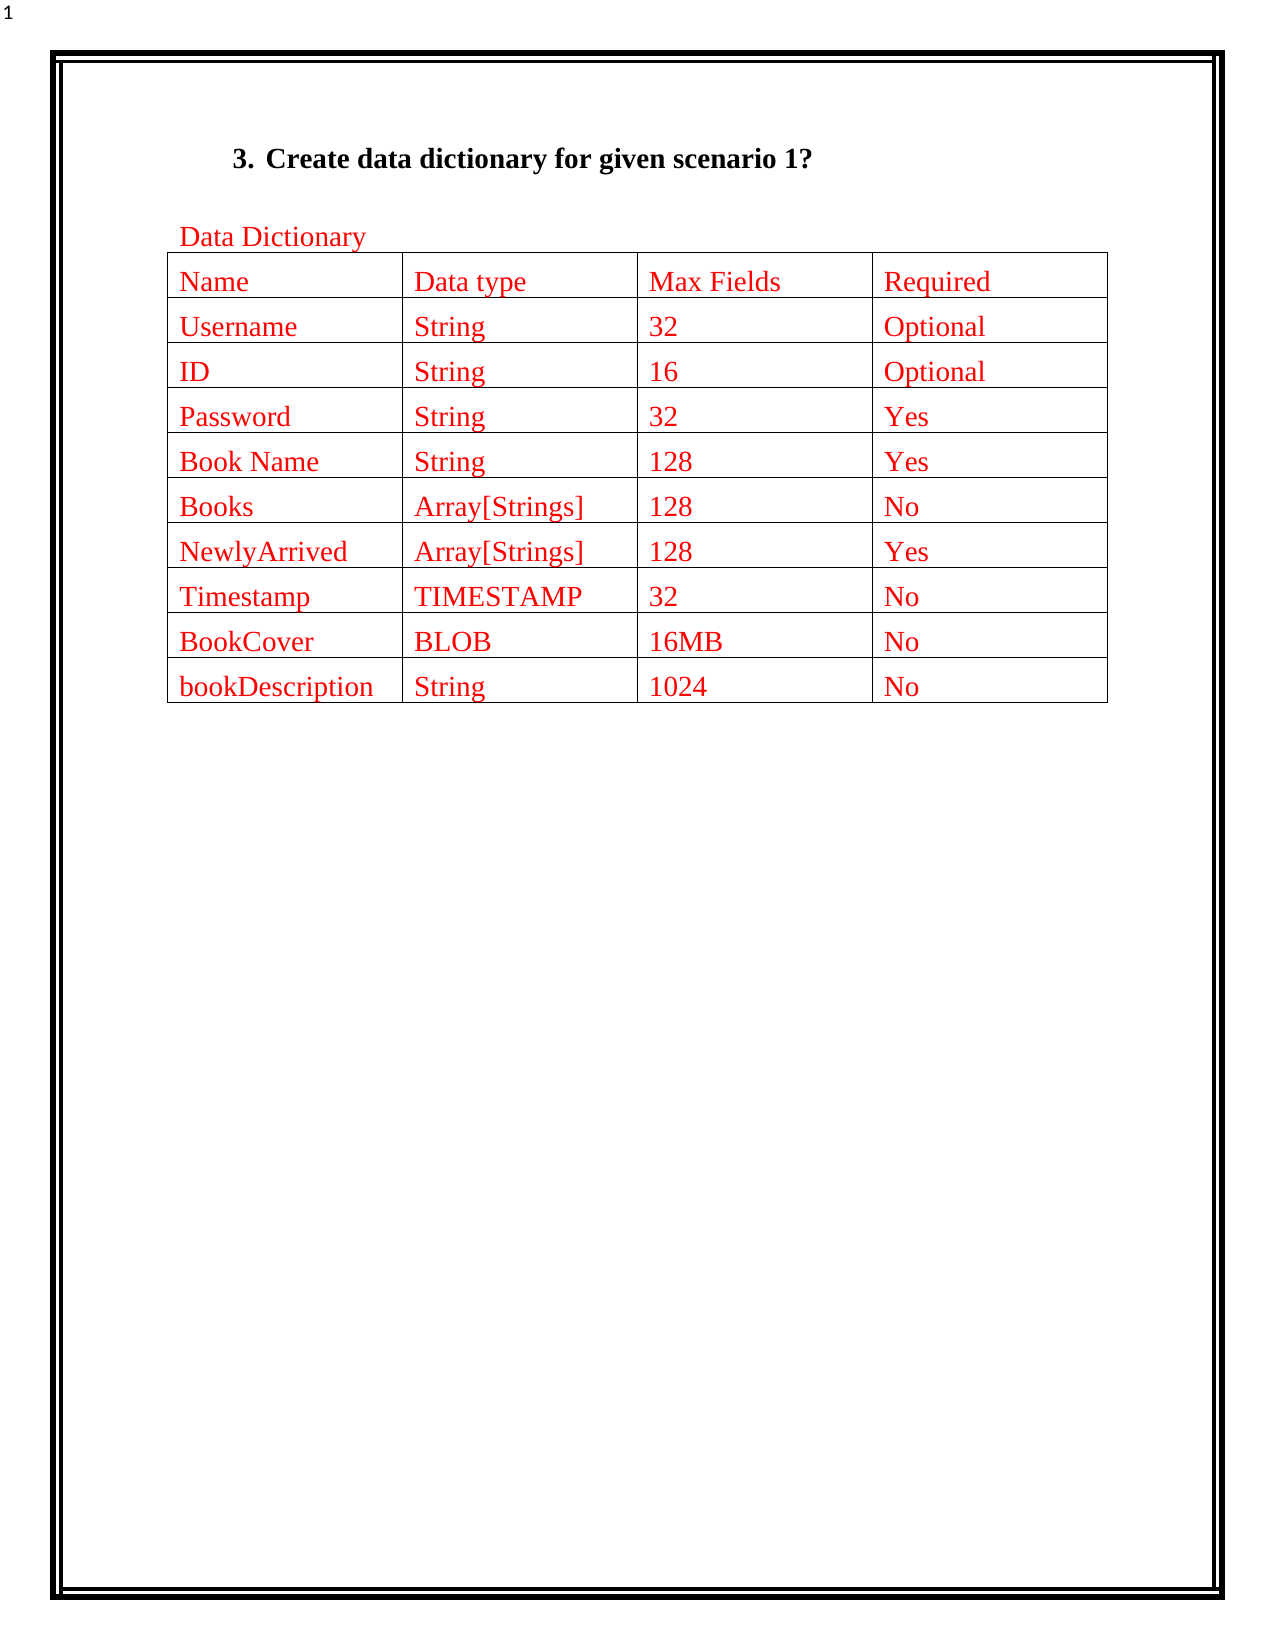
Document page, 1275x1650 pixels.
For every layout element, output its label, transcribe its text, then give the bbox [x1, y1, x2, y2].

table_cell Timestamp [168, 568, 402, 612]
table_cell Optional [873, 298, 1107, 342]
table_cell 32 [638, 568, 872, 612]
table_cell Yes [873, 523, 1107, 567]
table_cell Yes [873, 388, 1107, 432]
table_header Name [168, 253, 402, 297]
table_header Max Fields [638, 253, 872, 297]
table_cell String [403, 658, 637, 702]
table_cell 128 [638, 433, 872, 477]
table_cell bookDescription [168, 658, 402, 702]
table_cell Username [168, 298, 402, 342]
table_cell 16 [638, 343, 872, 387]
table_header Required [873, 253, 1107, 297]
table_cell Optional [873, 343, 1107, 387]
table_cell Yes [873, 433, 1107, 477]
table_cell 1024 [638, 658, 872, 702]
table_header Data type [403, 253, 637, 297]
table_cell BLOB [403, 613, 637, 657]
table_cell Array[Strings] [403, 523, 637, 567]
table_cell String [403, 433, 637, 477]
table_cell 128 [638, 523, 872, 567]
table_cell TIMESTAMP [403, 568, 637, 612]
table_cell Password [168, 388, 402, 432]
table_cell ID [168, 343, 402, 387]
table_cell 32 [638, 298, 872, 342]
table_cell 32 [638, 388, 872, 432]
table_cell No [873, 568, 1107, 612]
table_cell Book Name [168, 433, 402, 477]
table_cell String [403, 388, 637, 432]
table_cell No [873, 658, 1107, 702]
table_cell String [403, 343, 637, 387]
table_cell No [873, 478, 1107, 522]
table_cell 16MB [638, 613, 872, 657]
table_cell String [403, 298, 637, 342]
text Data Dictionary [179, 219, 1096, 252]
table_cell Array[Strings] [403, 478, 637, 522]
list Create data dictionary for given scenario 1? [232, 141, 1096, 175]
table_cell NewlyArrived [168, 523, 402, 567]
table_cell Books [168, 478, 402, 522]
table_cell No [873, 613, 1107, 657]
table_cell 128 [638, 478, 872, 522]
table_cell BookCover [168, 613, 402, 657]
